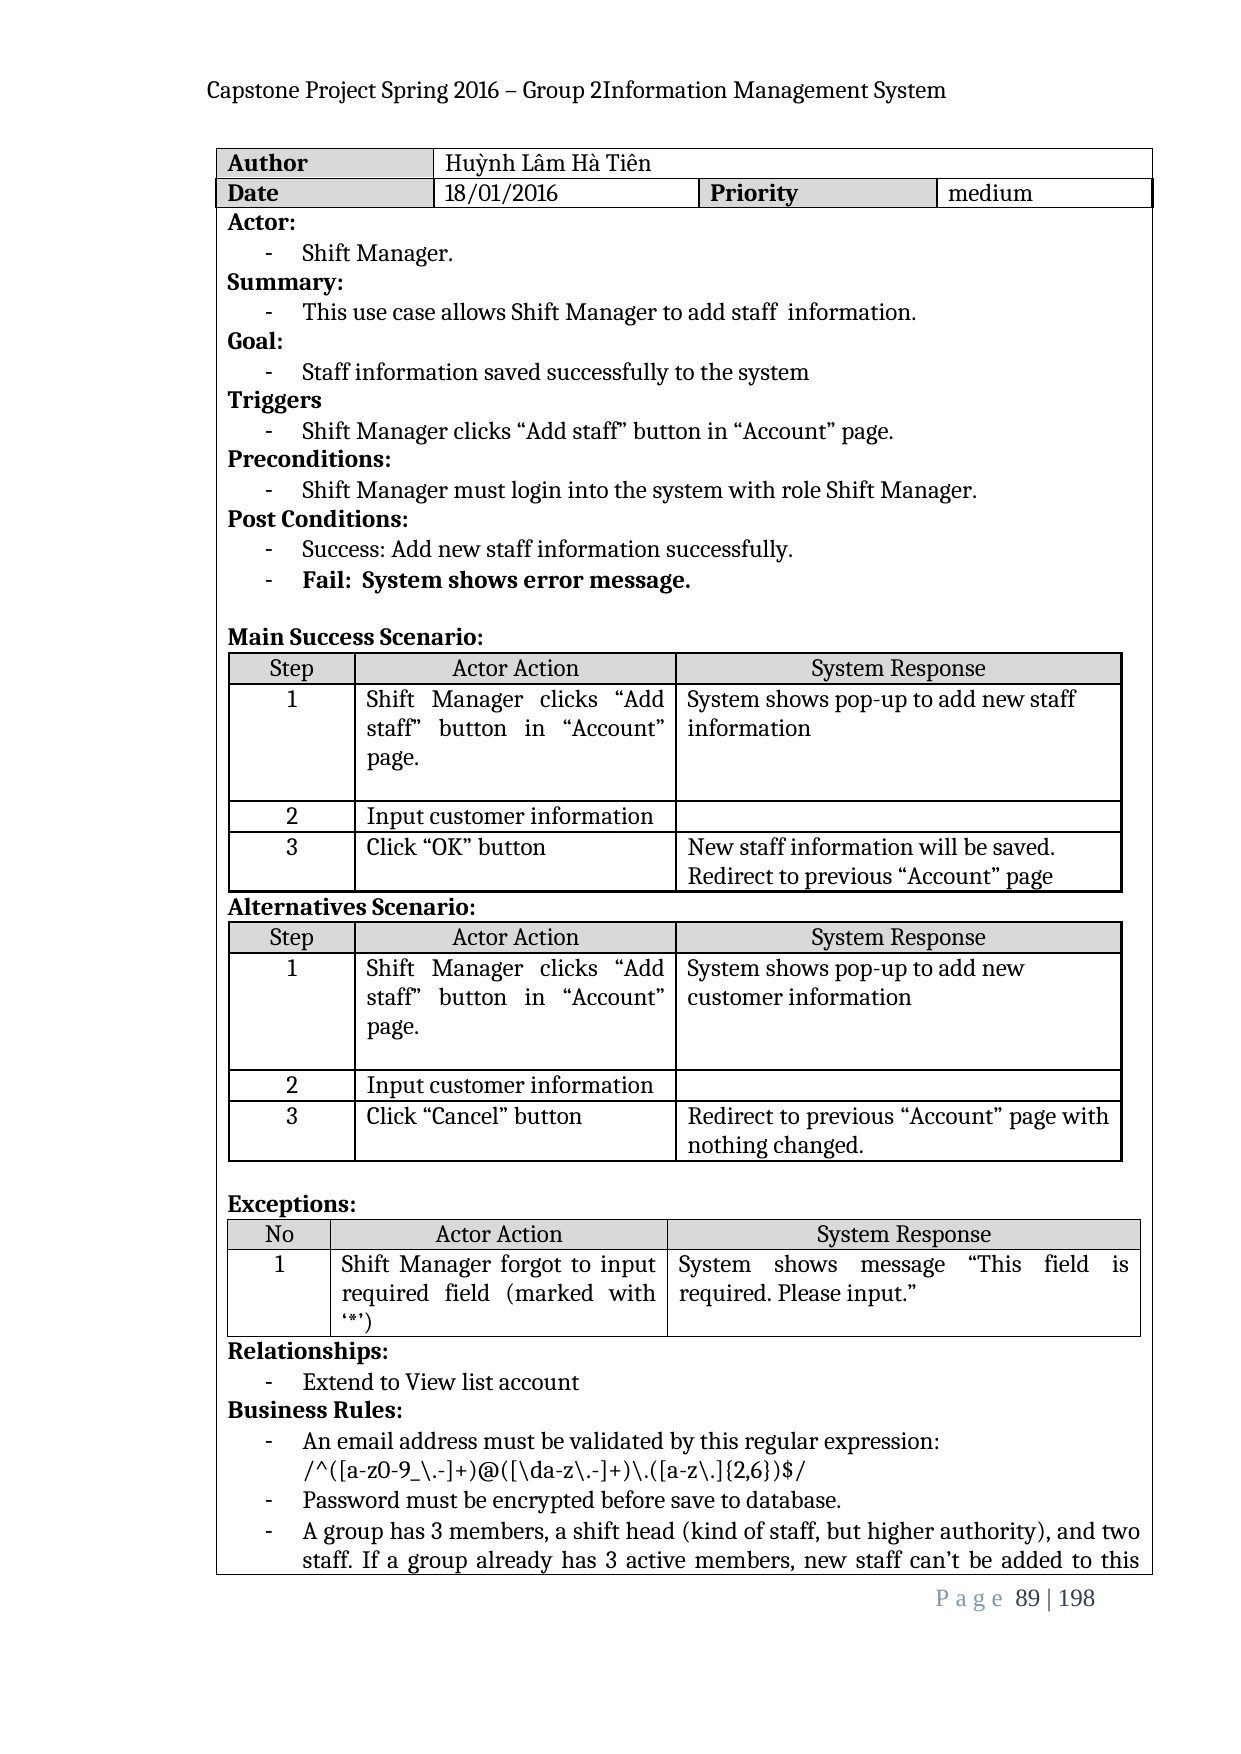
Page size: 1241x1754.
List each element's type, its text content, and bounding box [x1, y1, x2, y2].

table_cell 18/01/2016 [435, 179, 698, 207]
table_cell Priority [700, 179, 936, 207]
table_cell Huỳnh Lâm Hà Tiên [434, 149, 1152, 177]
table_cell Author [217, 149, 433, 177]
table_cell Date [217, 179, 433, 207]
table_cell medium [938, 179, 1151, 207]
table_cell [217, 208, 1152, 1574]
